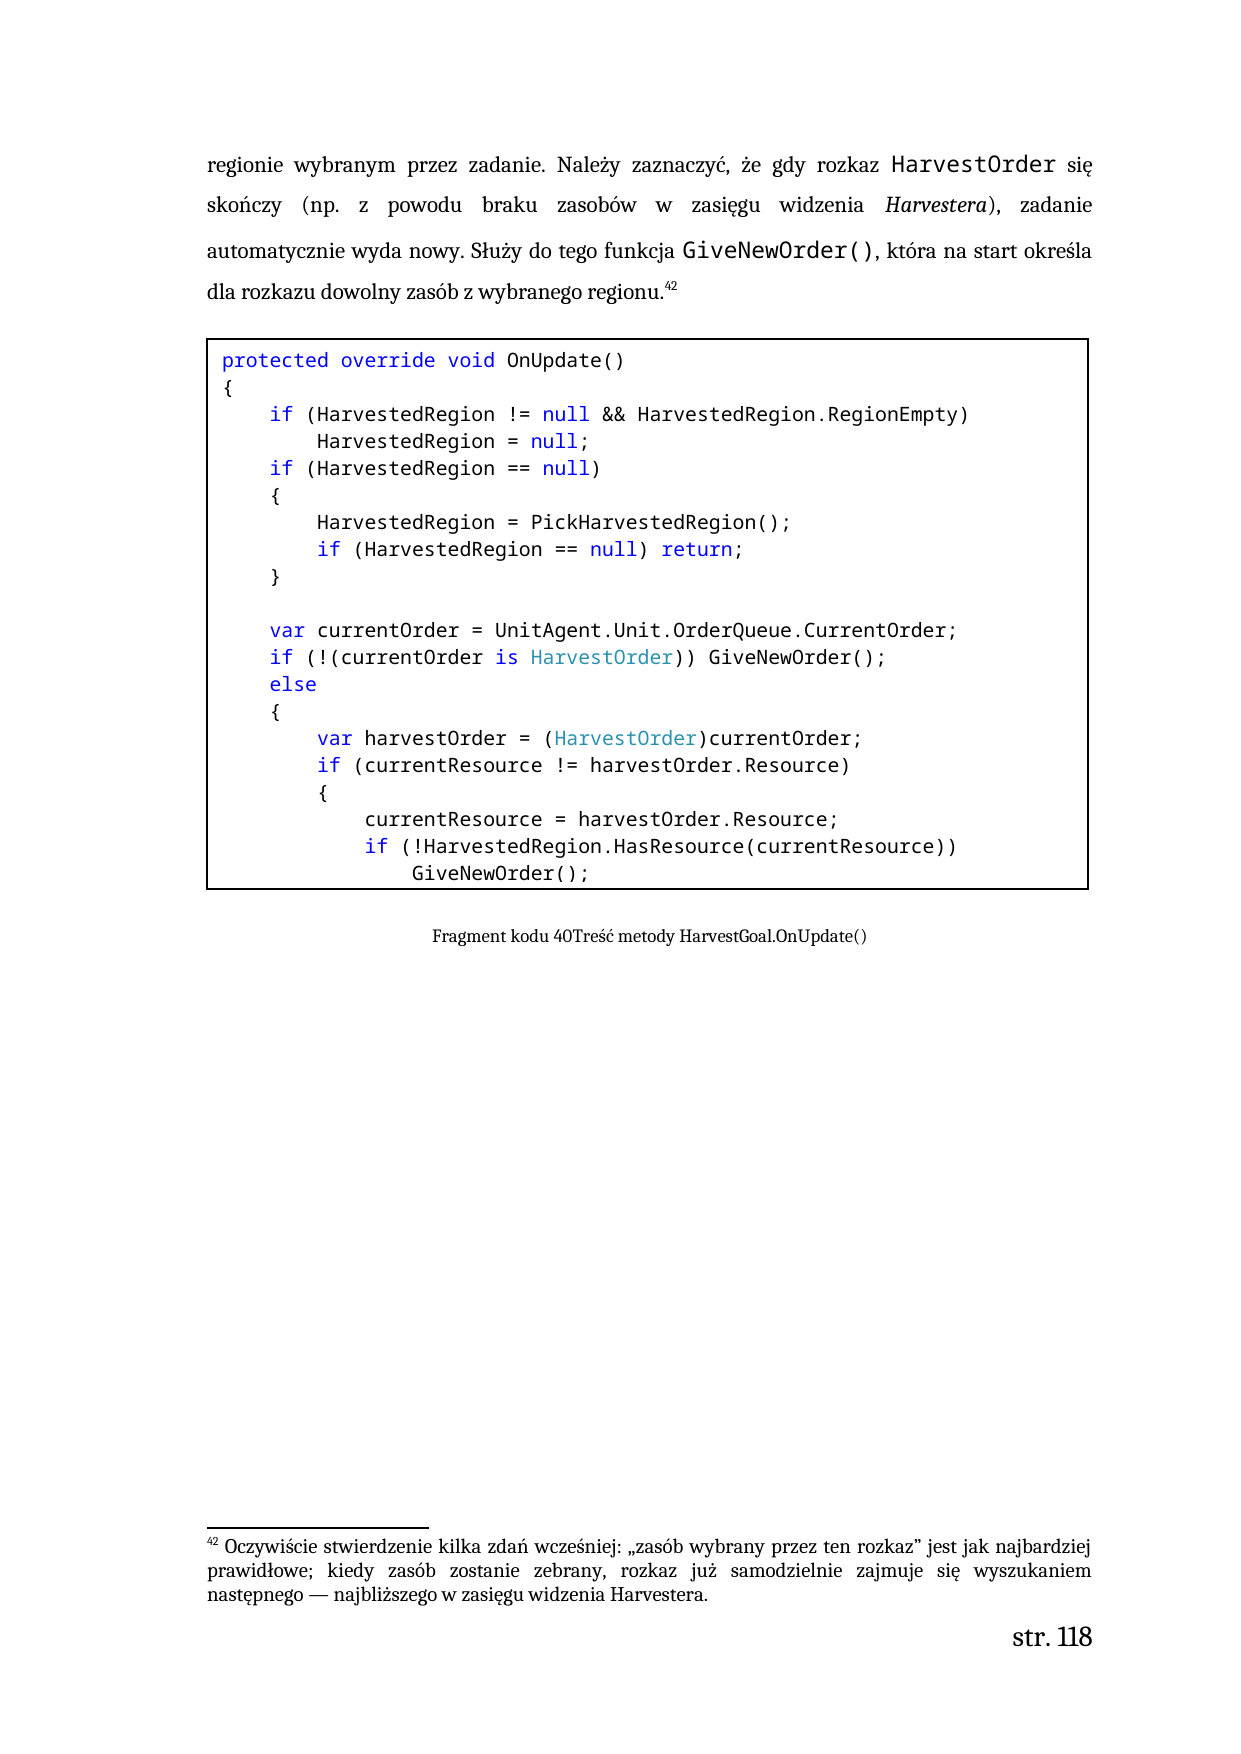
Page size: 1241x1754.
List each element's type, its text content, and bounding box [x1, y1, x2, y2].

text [207, 148, 1092, 305]
text Fragment kodu Treść metody HarvestGoal.OnUpdate() [207, 926, 1092, 947]
